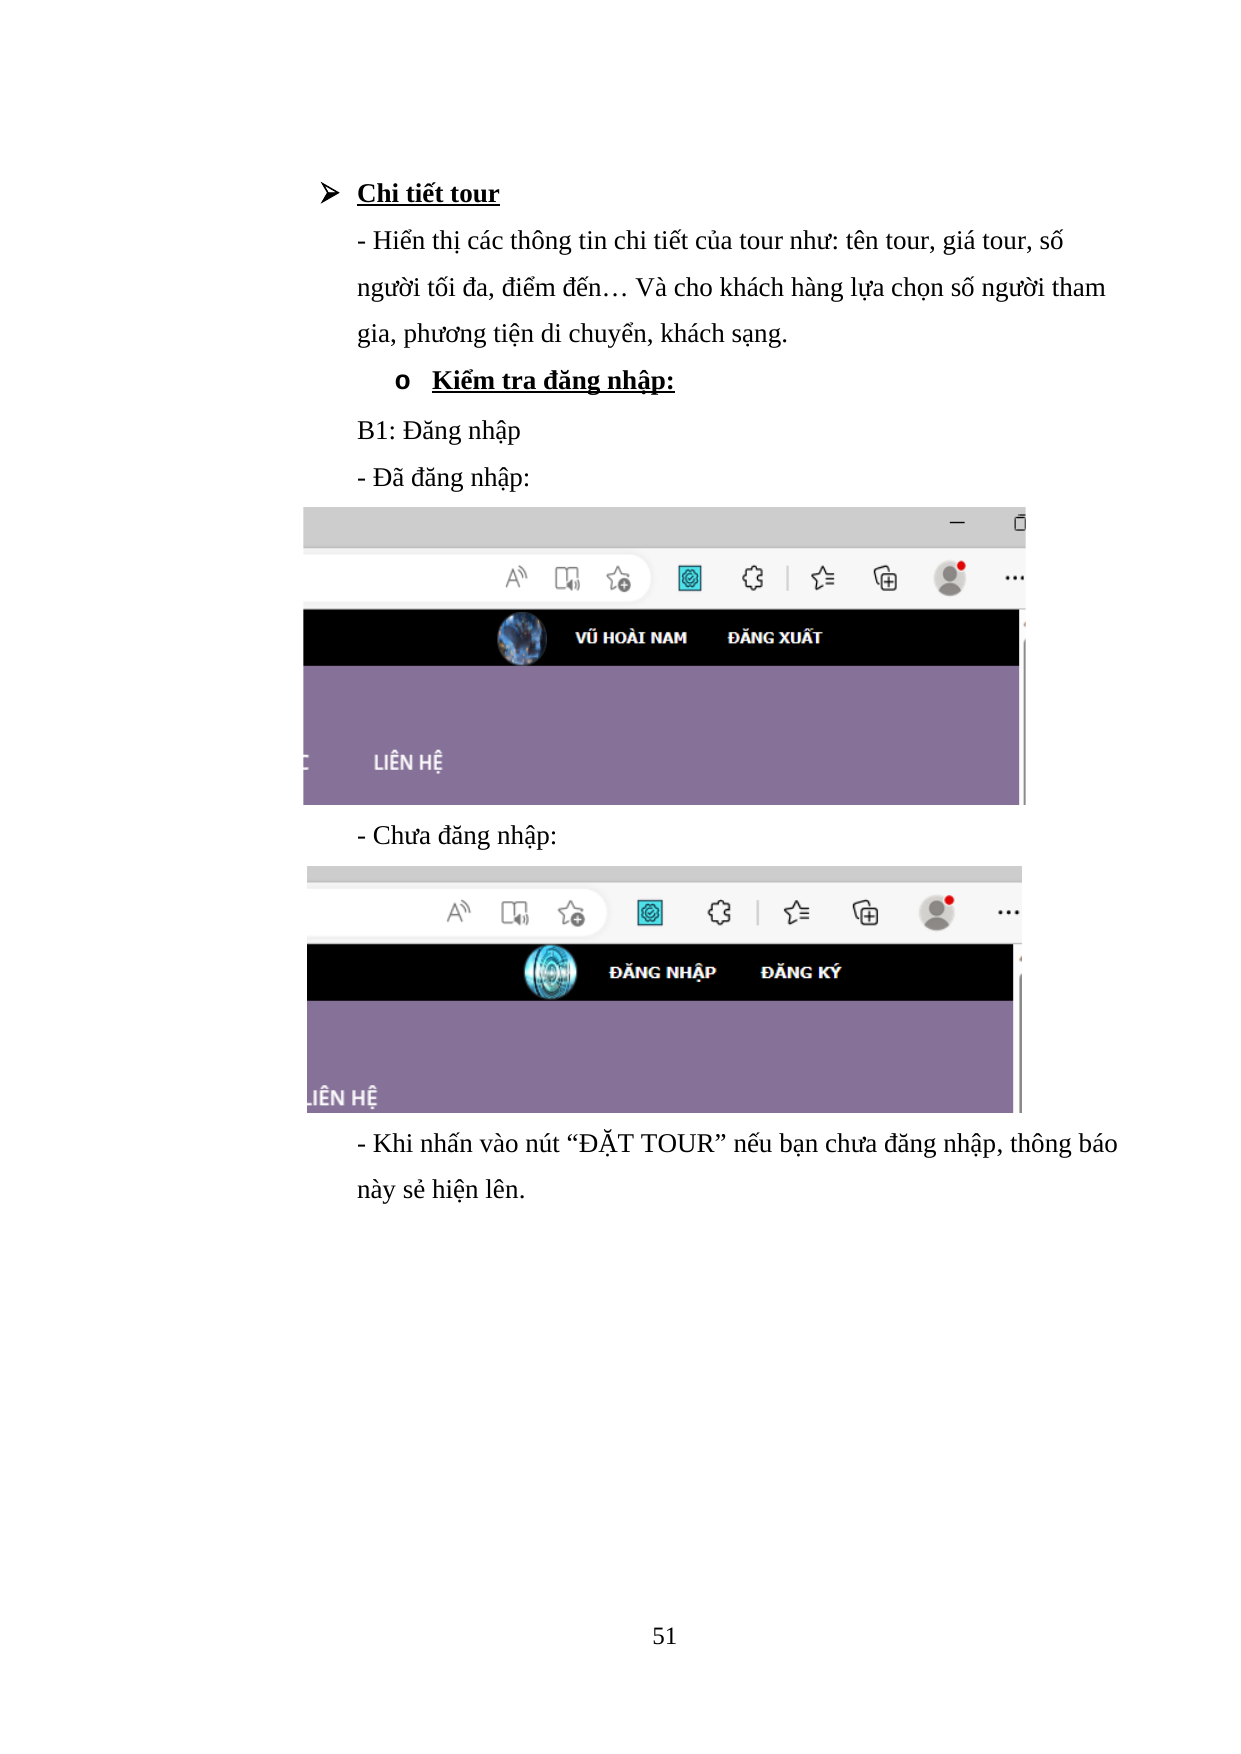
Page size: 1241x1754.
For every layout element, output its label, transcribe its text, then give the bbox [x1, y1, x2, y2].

picture [307, 866, 1022, 1113]
list Kiểm tra đăng nhập: [394, 364, 1122, 397]
list - Khi nhấn vào nút “ĐẶT TOUR” nếu bạn chưa đăng nhập, thông báo này sẻ hiện lên. [357, 1127, 1122, 1204]
list - Đã đăng nhập: [357, 461, 1122, 492]
picture [303, 507, 1026, 805]
list - Hiển thị các thông tin chi tiết của tour như: tên tour, giá tour, số người tối đa, điểm đến… Và cho khách hàng lựa chọn số người tham gia, phương tiện di chuyển, khách sạng. [357, 224, 1122, 348]
list Chi tiết tour [319, 177, 1122, 208]
list - Chưa đăng nhập: [357, 819, 1122, 851]
list B1: Đăng nhập [357, 414, 1122, 445]
